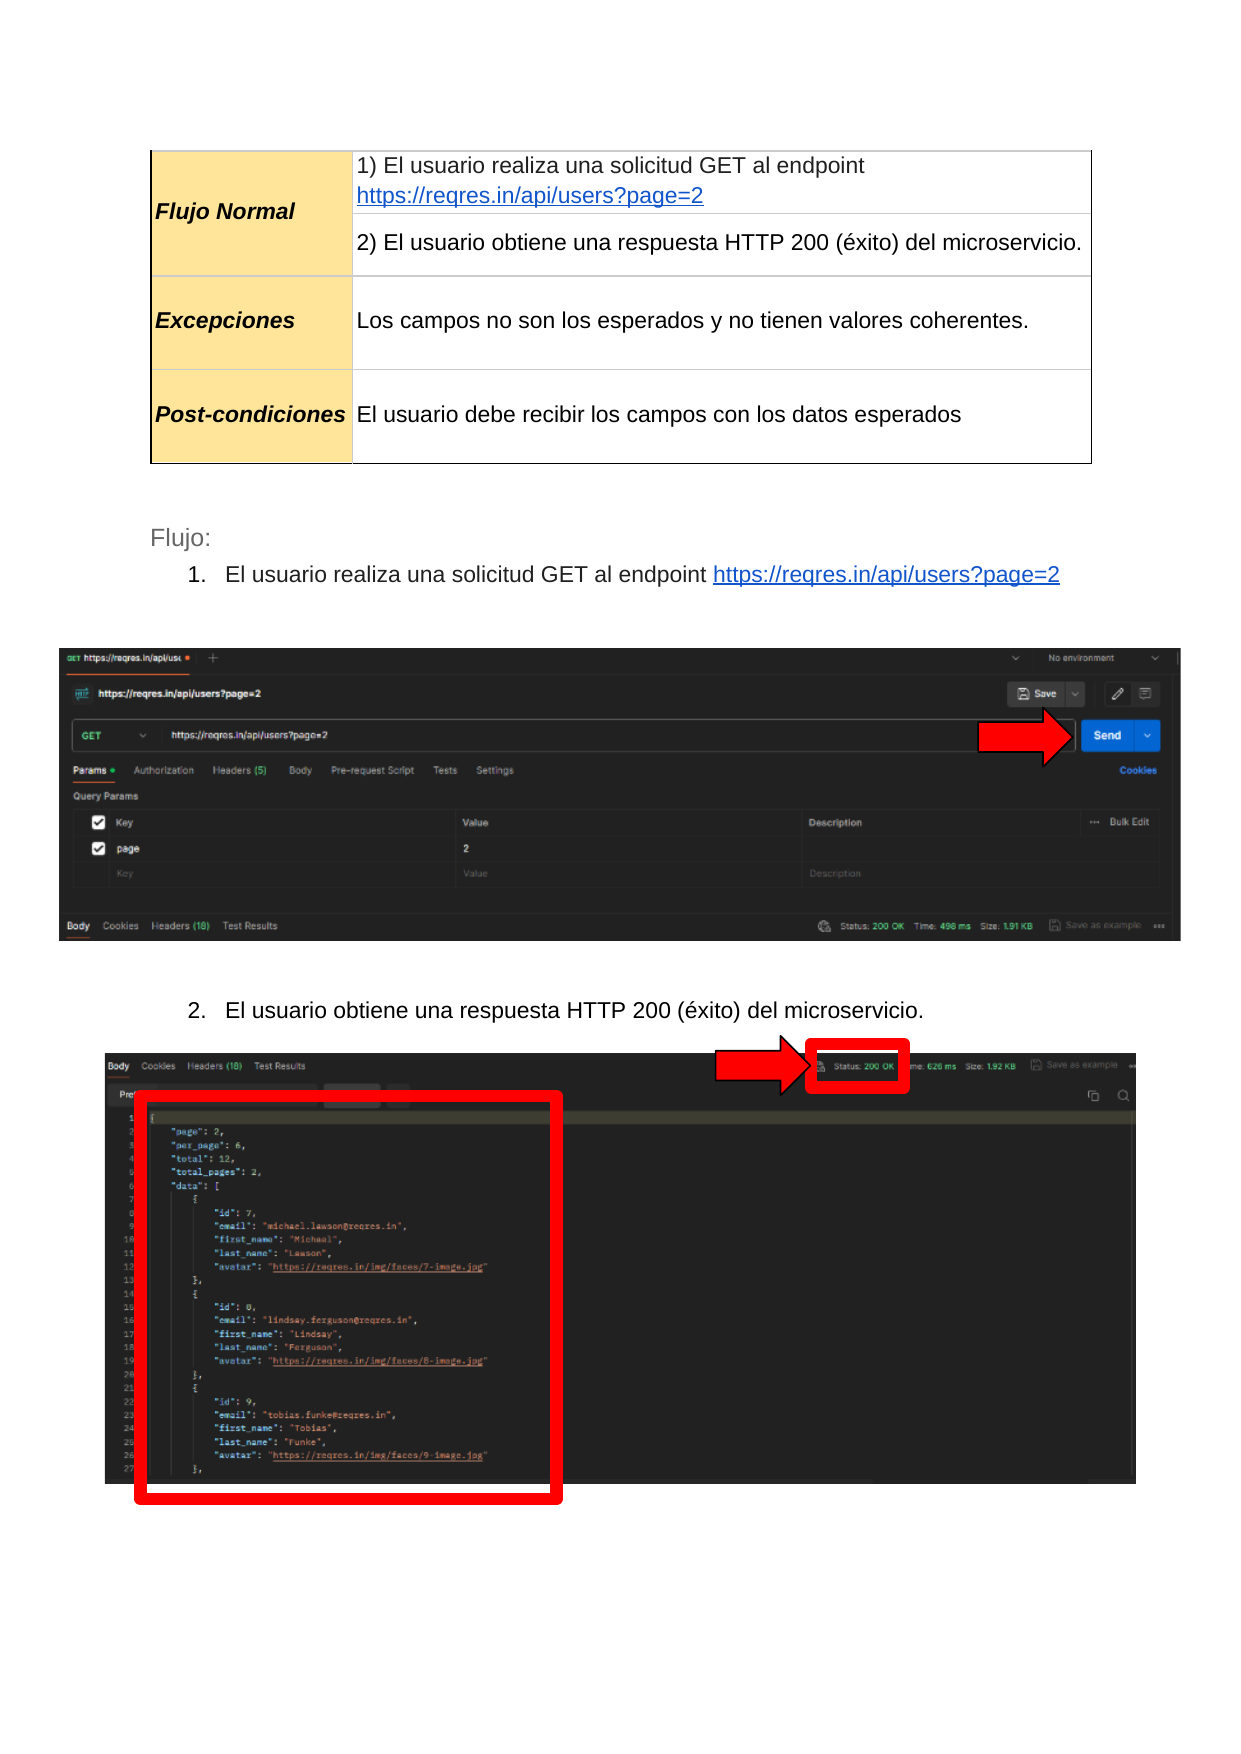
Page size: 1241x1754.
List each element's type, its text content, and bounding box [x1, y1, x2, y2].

picture [147, 1102, 550, 1484]
subtitle Flujo: [150, 523, 1090, 552]
table_cell 1) El usuario realiza una solicitud GET al endpoint https://reqres.in/api/users?page=2 [353, 152, 1091, 212]
list El usuario realiza una solicitud GET al endpoint https://reqres.in/api/users?page=2 [187, 561, 1090, 617]
table_cell Excepciones [152, 277, 352, 369]
list El usuario obtiene una respuesta HTTP 200 (éxito) del microservicio. [187, 997, 1090, 1023]
table_cell El usuario debe recibir los campos con los datos esperados [353, 370, 1091, 462]
table_cell 2) El usuario obtiene una respuesta HTTP 200 (éxito) del microservicio. [353, 214, 1091, 275]
picture [817, 1053, 898, 1081]
picture [104, 1053, 1136, 1484]
table_cell Post-condiciones [152, 370, 352, 462]
picture [59, 648, 1181, 941]
table_cell Flujo Normal [152, 152, 352, 275]
table_cell Los campos no son los esperados y no tienen valores coherentes. [353, 277, 1091, 369]
